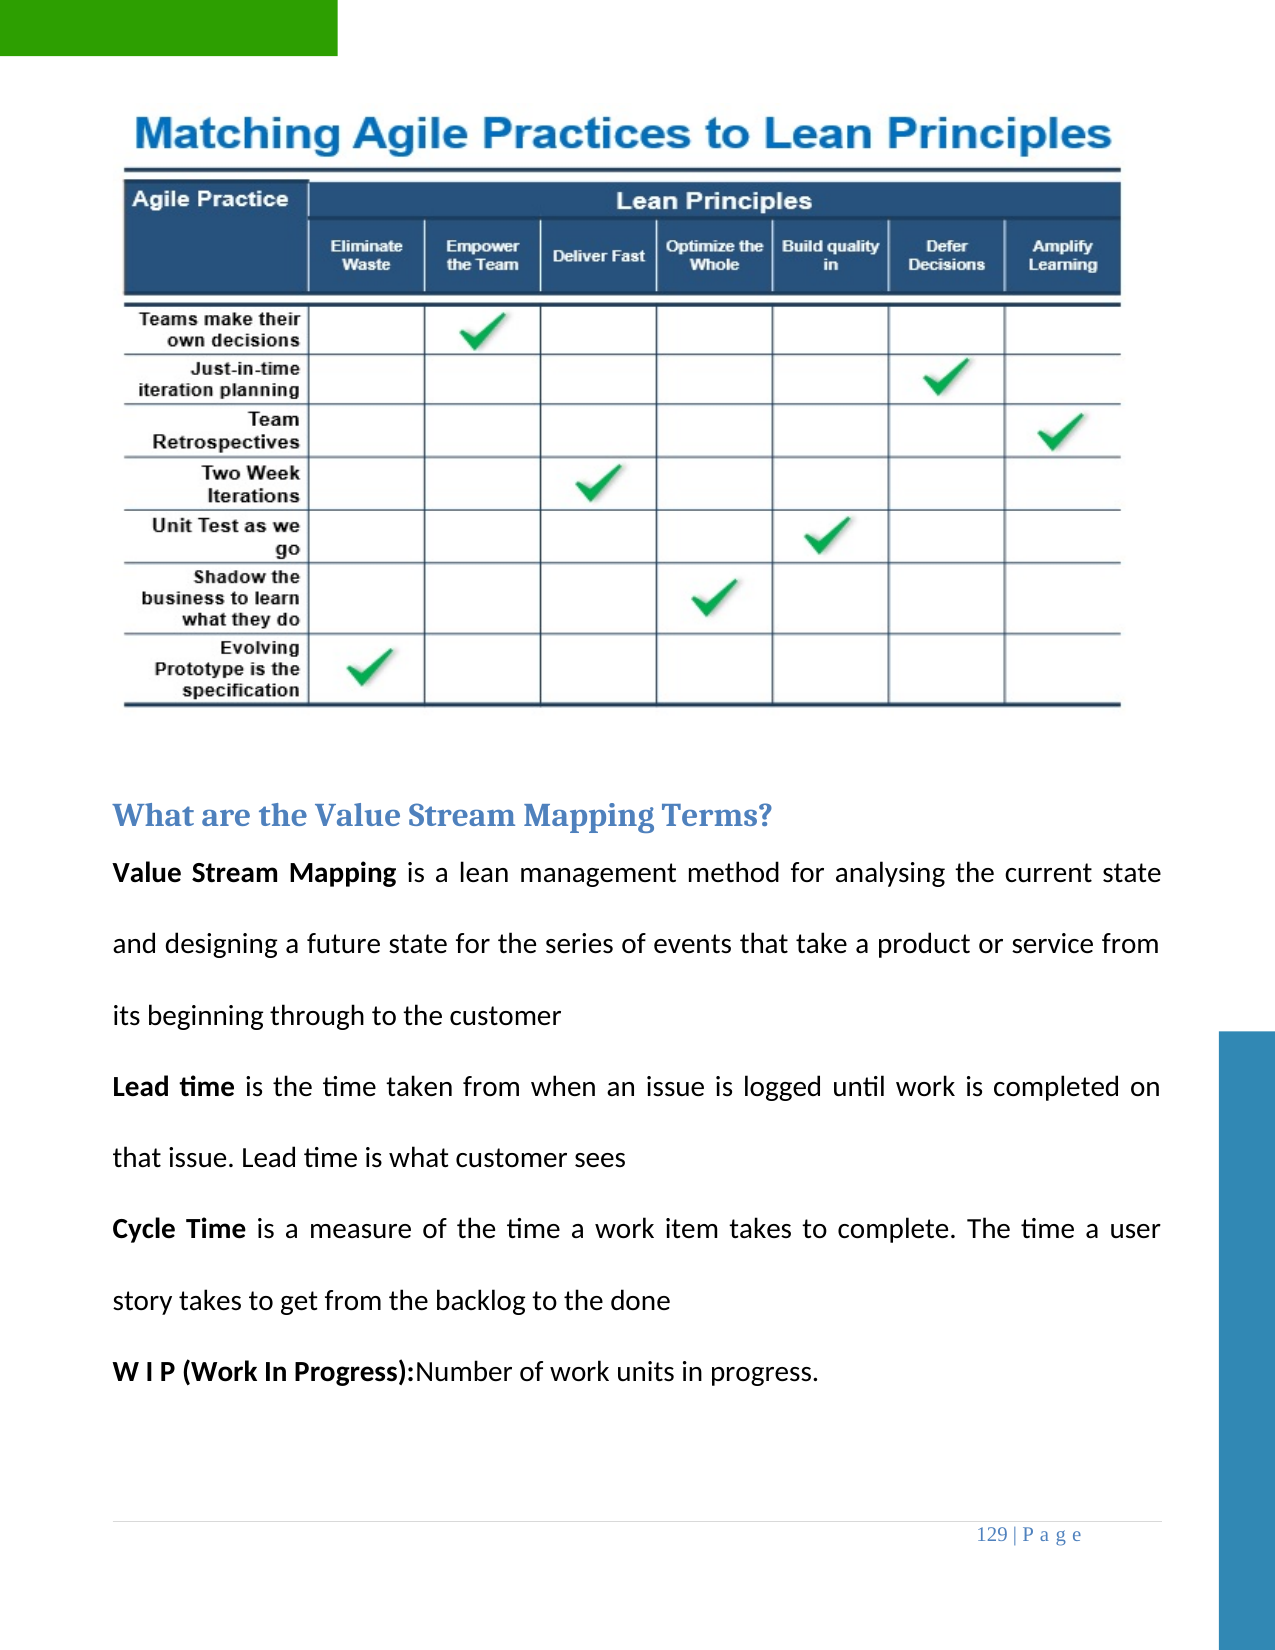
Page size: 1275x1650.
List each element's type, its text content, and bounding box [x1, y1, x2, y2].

text Cycle Time is a measure of the time a work item takes to complete. The time a user story takes to get from the backlog to the done [112, 1210, 1162, 1317]
picture [112, 103, 1135, 732]
text What are the Value Stream Mapping Terms? [112, 797, 1162, 835]
text W I P (Work In Progress):Number of work units in progress. [112, 1353, 1162, 1388]
text Lead time is the time taken from when an issue is logged until work is completed on that issue. Lead time is what customer sees [112, 1068, 1162, 1175]
text Value Stream Mapping is a lean management method for analysing the current state and designing a future state for the series of events that take a product or service from its beginning through to the customer [112, 854, 1162, 1032]
